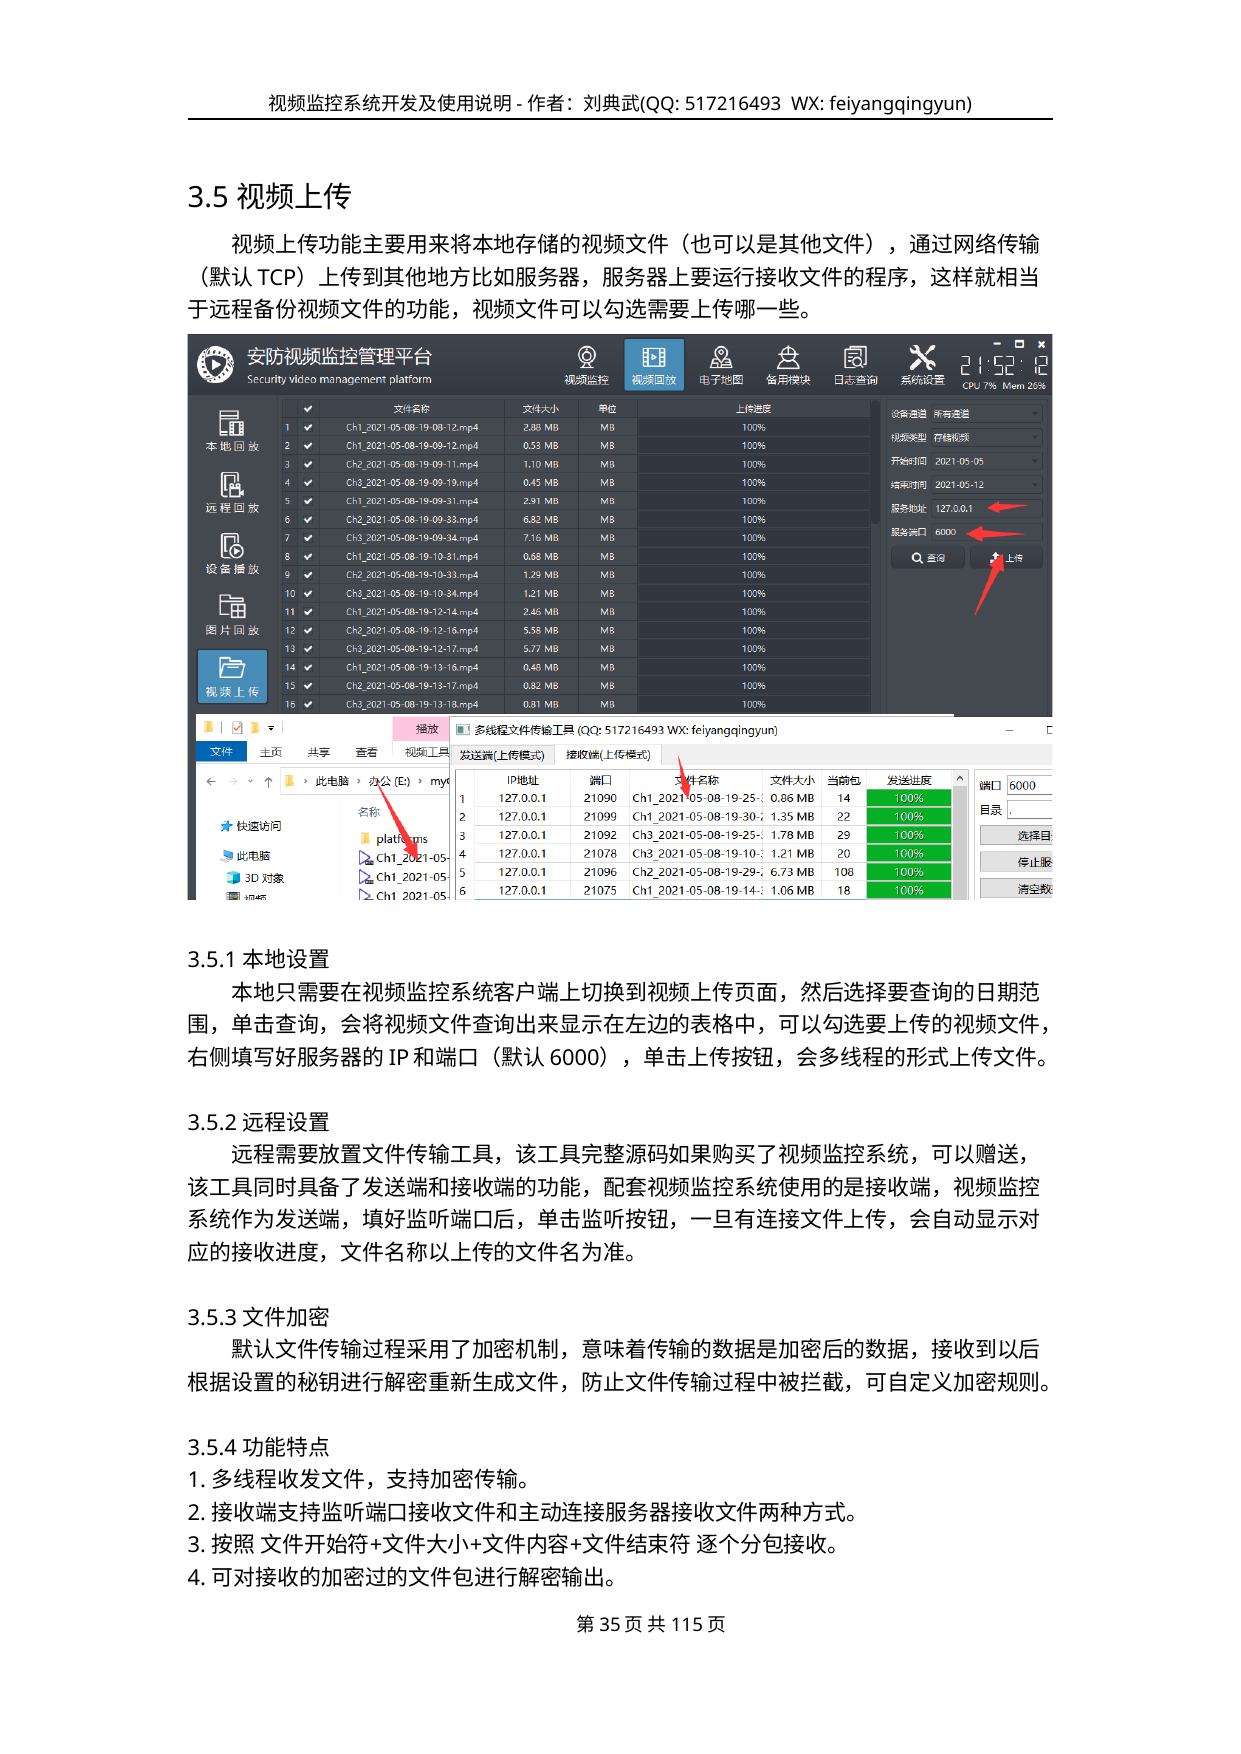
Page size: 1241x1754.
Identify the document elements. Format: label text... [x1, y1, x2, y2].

text 3. 按照 文件开始符+文件大小+文件内容+文件结束符 逐个分包接收。 [187, 1527, 1053, 1559]
text 2. 接收端支持监听端口接收文件和主动连接服务器接收文件两种方式。 [187, 1494, 1053, 1527]
text 视频上传功能主要用来将本地存储的视频文件（也可以是其他文件），通过网络传输（默认TCP）上传到其他地方比如服务器，服务器上要运行接收文件的程序，这样就相当于远程备份视频文件的功能，视频文件可以勾选需要上传哪一些。 [187, 227, 1053, 324]
text 默认文件传输过程采用了加密机制，意味着传输的数据是加密后的数据，接收到以后根据设置的秘钥进行解密重新生成文件，防止文件传输过程中被拦截，可自定义加密规则。 [187, 1332, 1053, 1397]
text 远程需要放置文件传输工具，该工具完整源码如果购买了视频监控系统，可以赠送，该工具同时具备了发送端和接收端的功能，配套视频监控系统使用的是接收端，视频监控系统作为发送端，填好监听端口后，单击监听按钮，一旦有连接文件上传，会自动显示对应的接收进度，文件名称以上传的文件名为准。 [187, 1137, 1053, 1267]
text 3.5.1 本地设置 [187, 942, 1053, 974]
text 3.5.3 文件加密 [187, 1299, 1053, 1332]
text 本地只需要在视频监控系统客户端上切换到视频上传页面，然后选择要查询的日期范围，单击查询，会将视频文件查询出来显示在左边的表格中，可以勾选要上传的视频文件，右侧填写好服务器的IP和端口（默认6000），单击上传按钮，会多线程的形式上传文件。 [187, 974, 1053, 1072]
text 3.5.2 远程设置 [187, 1104, 1053, 1137]
text 1. 多线程收发文件，支持加密传输。 [187, 1462, 1053, 1494]
text 3.5 视频上传 [187, 162, 1053, 227]
text 4. 可对接收的加密过的文件包进行解密输出。 [187, 1559, 1053, 1592]
text 3.5.4 功能特点 [187, 1429, 1053, 1462]
picture [187, 334, 1053, 900]
